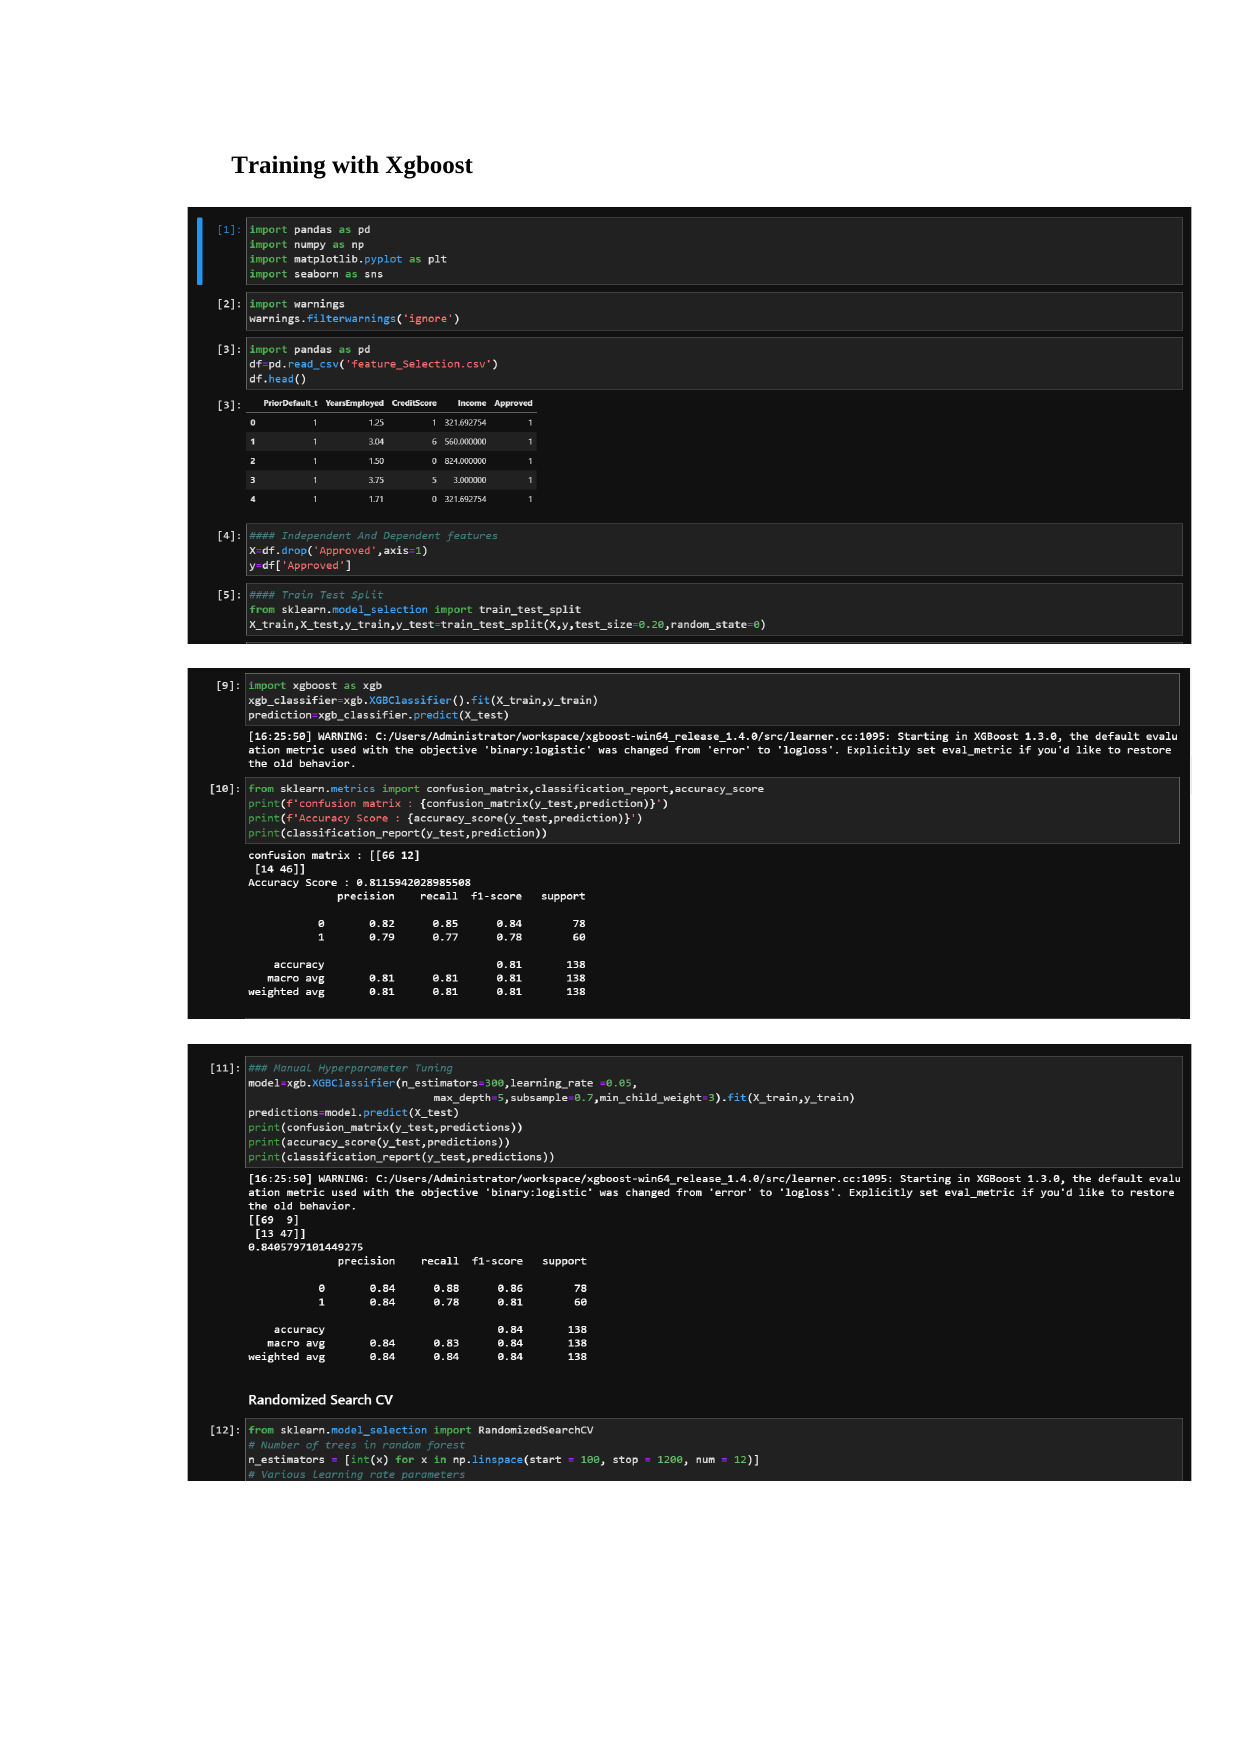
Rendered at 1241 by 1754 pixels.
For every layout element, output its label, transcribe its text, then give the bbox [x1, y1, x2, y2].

picture [187, 207, 1192, 644]
picture [187, 668, 1192, 1019]
list Training with Xgboost [187, 150, 1053, 179]
picture [187, 1044, 1192, 1481]
